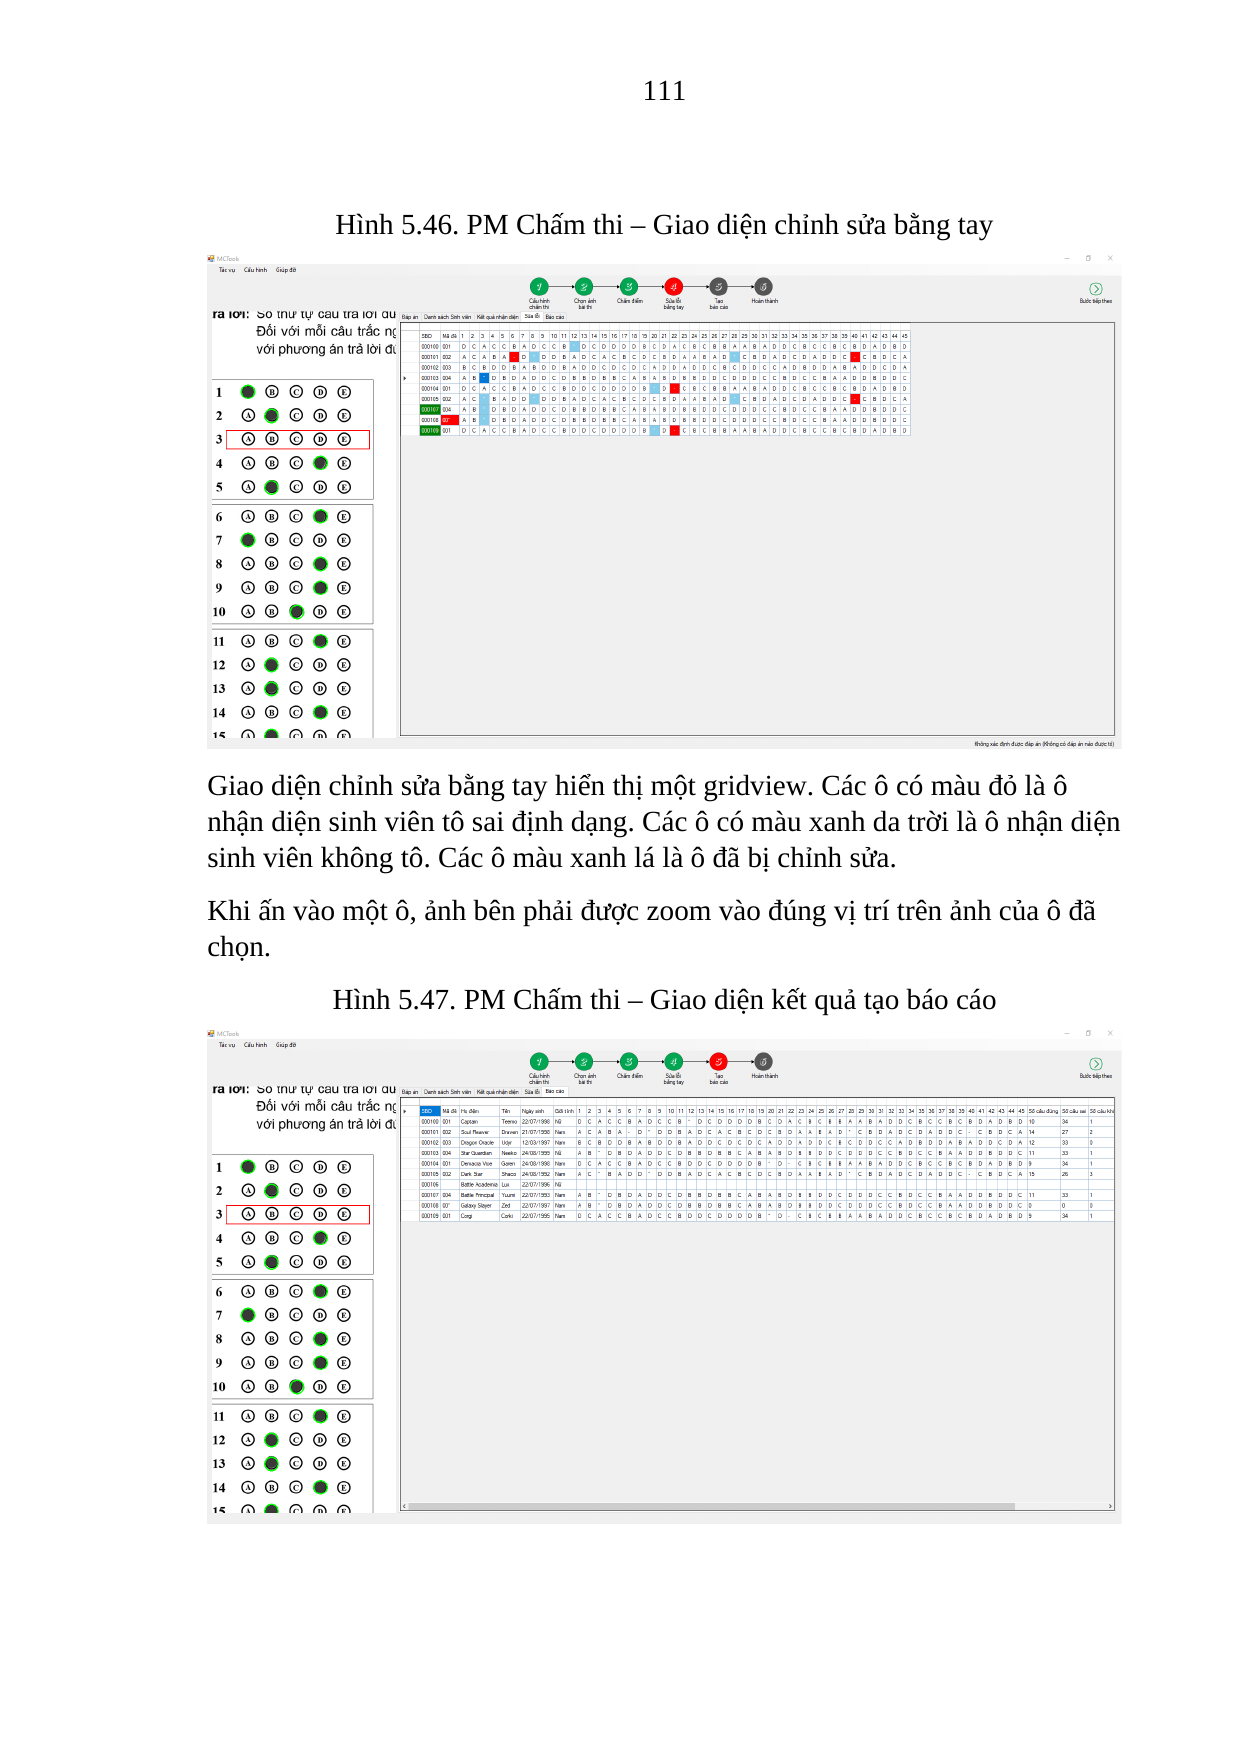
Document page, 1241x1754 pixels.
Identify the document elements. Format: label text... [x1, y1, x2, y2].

picture [207, 253, 1122, 749]
picture [207, 1028, 1122, 1524]
text Giao diện chỉnh sửa bằng tay hiển thị một gridview. Các ô có màu đỏ là ô nhận diện sinh viên tô sai định dạng. Các ô có màu xanh da trời là ô nhận diện sinh viên không tô. Các ô màu xanh lá là ô đã bị chỉnh sửa. [207, 768, 1122, 874]
text Khi ấn vào một ô, ảnh bên phải được zoom vào đúng vị trí trên ảnh của ô đã chọn. [207, 893, 1122, 963]
